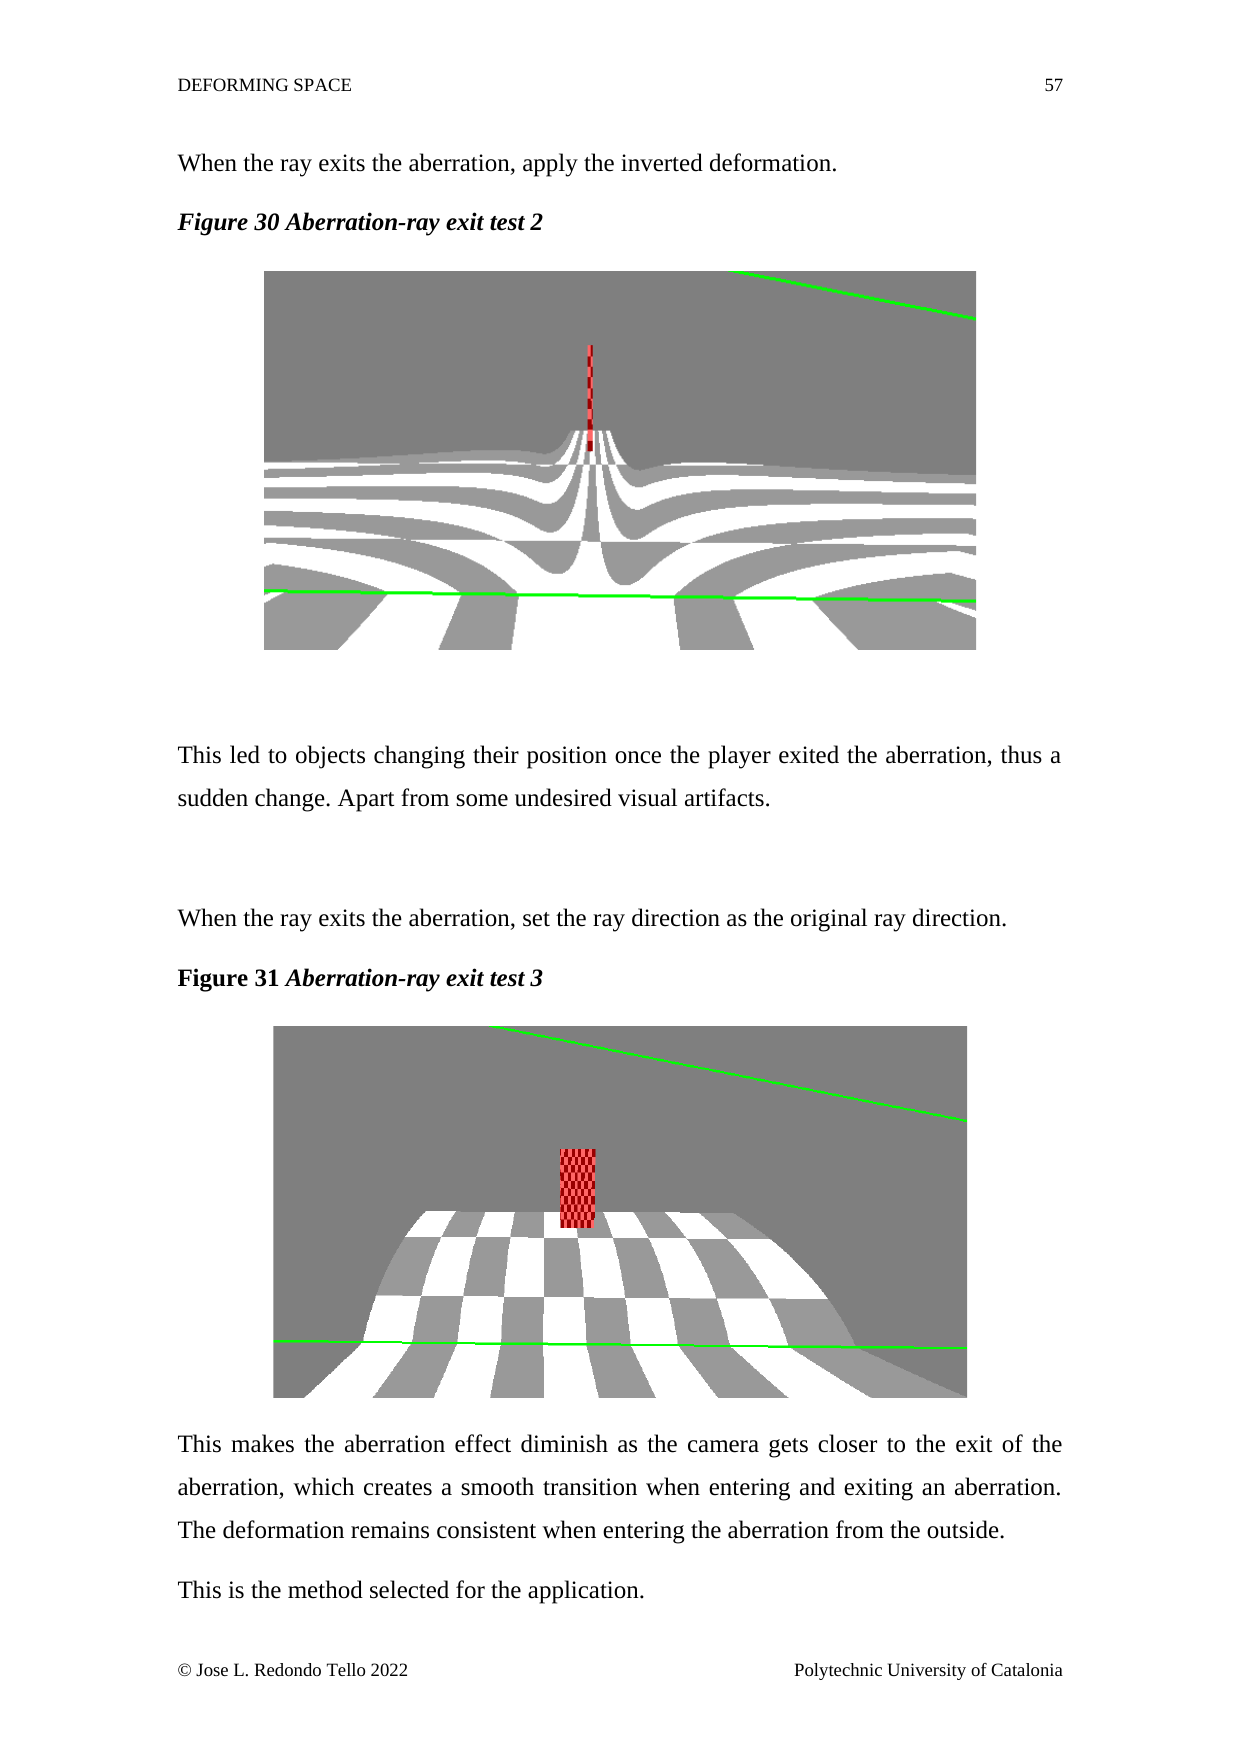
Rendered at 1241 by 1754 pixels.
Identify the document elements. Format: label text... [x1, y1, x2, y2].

text When the ray exits the aberration, set the ray direction as the original ray direction. [177, 903, 1063, 932]
picture [264, 271, 977, 650]
text When the ray exits the aberration, apply the inverted deformation. [177, 148, 1063, 176]
text This makes the aberration effect diminish as the camera gets closer to the exit of the aberration, which creates a smooth transition when entering and exiting an aberration. The deformation remains consistent when entering the aberration from the outside. [177, 1429, 1063, 1544]
text Figure 30 Aberration-ray exit test 2 [177, 207, 1063, 236]
text This led to objects changing their position once the player exited the aberration, thus a sudden change. Apart from some undesired visual artifacts. [177, 740, 1063, 812]
picture [273, 1026, 968, 1398]
text Figure 31 Aberration-ray exit test 3 [177, 963, 1063, 992]
text This is the method selected for the application. [177, 1575, 1063, 1603]
